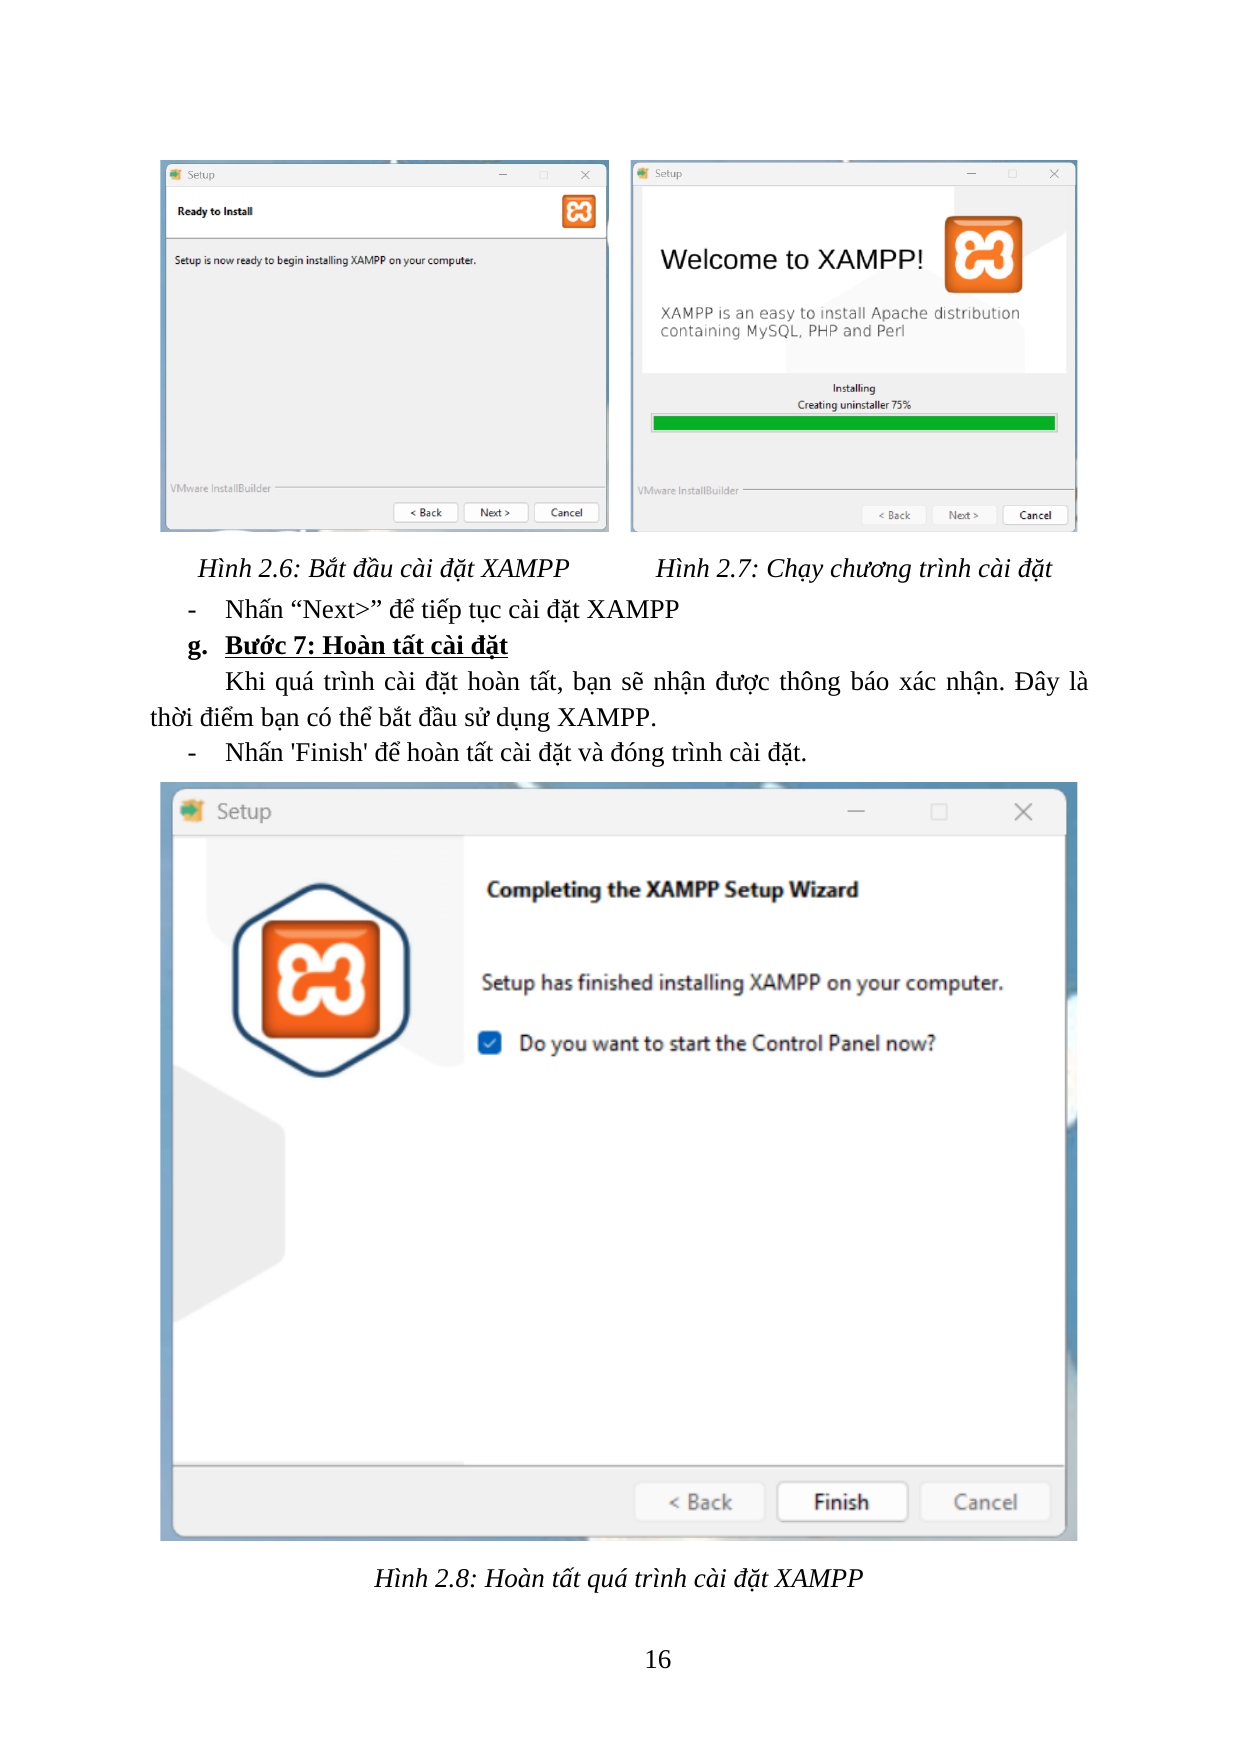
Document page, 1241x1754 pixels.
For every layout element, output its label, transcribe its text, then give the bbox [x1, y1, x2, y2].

picture [630, 160, 1078, 532]
list Nhấn “Next>” để tiếp tục cài đặt XAMPP [187, 594, 1090, 625]
list Bước 7: Hoàn tất cài đặt [187, 629, 1090, 661]
list Nhấn 'Finish' để hoàn tất cài đặt và đóng trình cài đặt. [187, 737, 1090, 768]
text Khi quá trình cài đặt hoàn tất, bạn sẽ nhận được thông báo xác nhận. Đây là thời điểm bạn có thể bắt đầu sử dụng XAMPP. [150, 665, 1090, 732]
picture [160, 782, 1078, 1541]
picture [160, 160, 609, 532]
